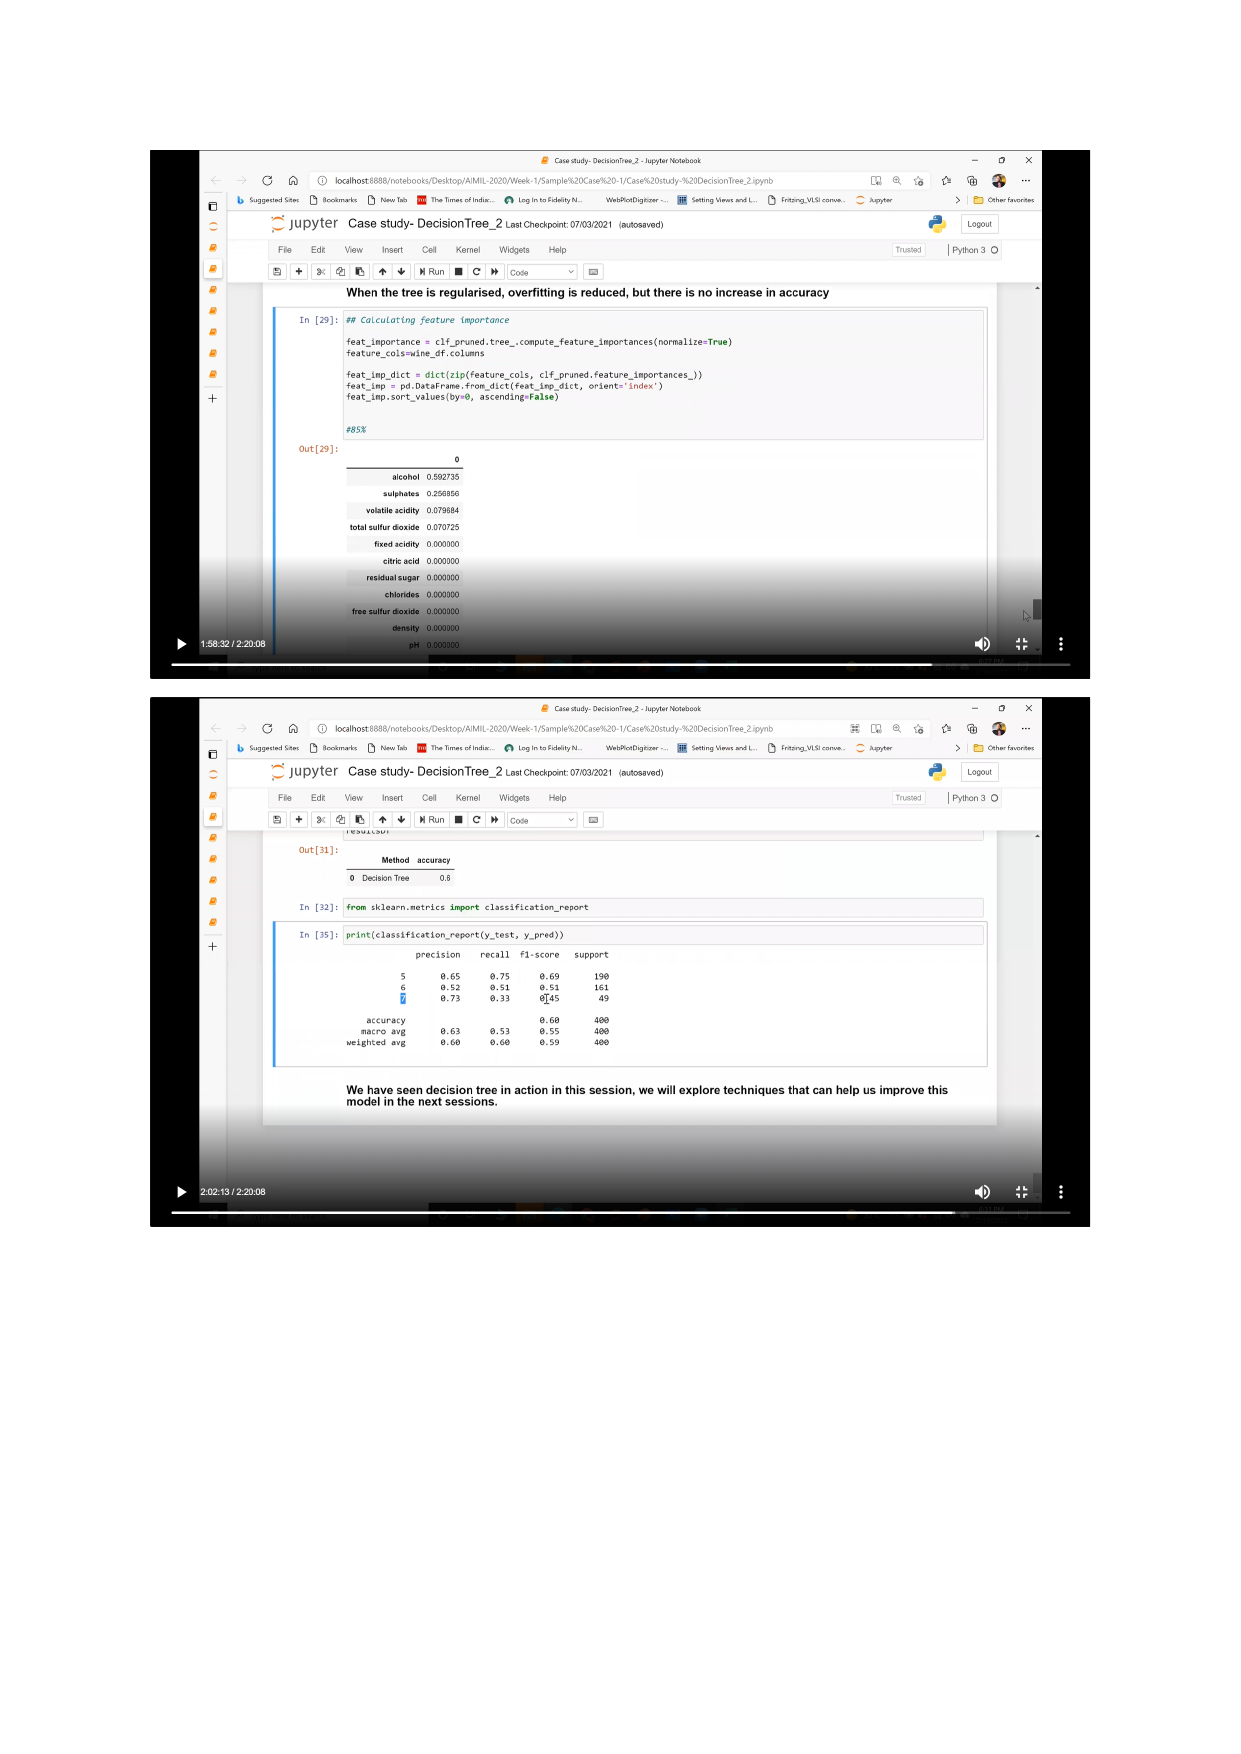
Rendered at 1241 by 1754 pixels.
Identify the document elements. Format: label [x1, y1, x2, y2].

picture [150, 697, 1091, 1227]
picture [150, 150, 1091, 679]
